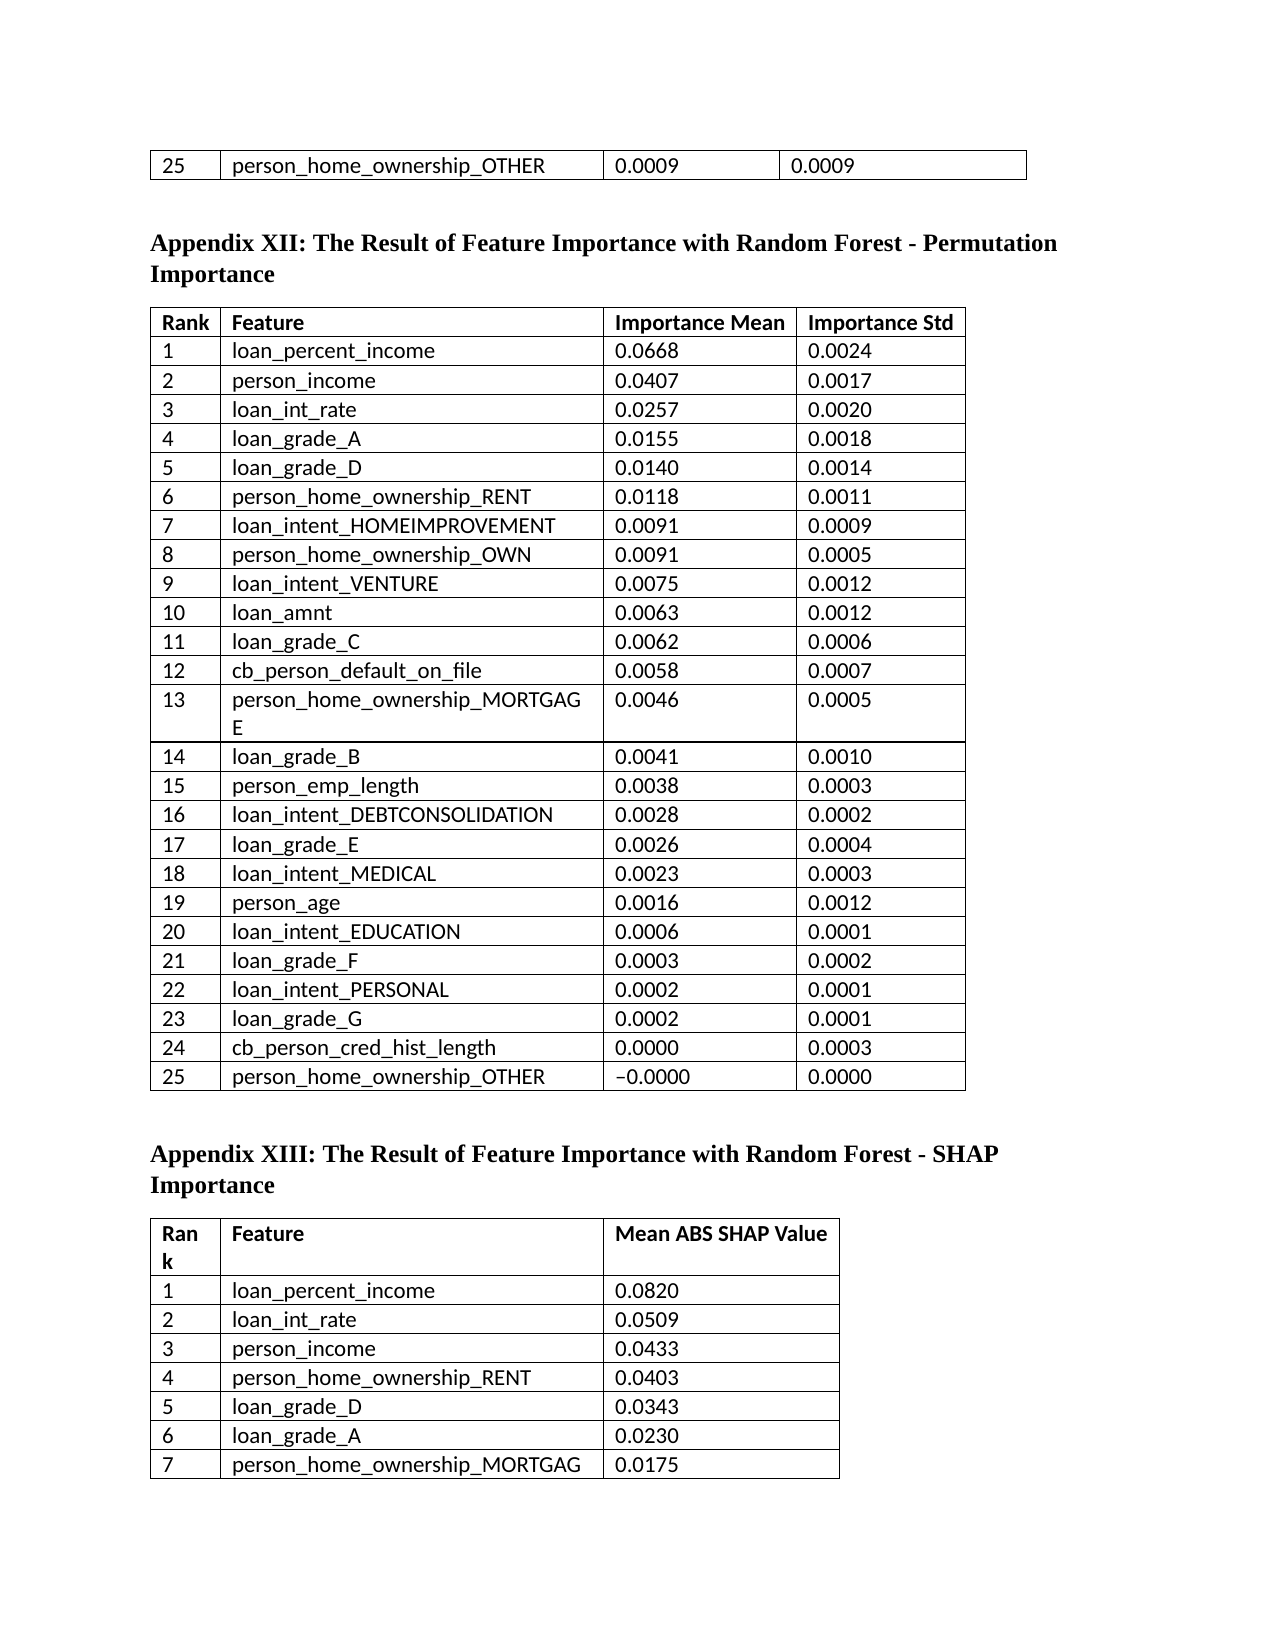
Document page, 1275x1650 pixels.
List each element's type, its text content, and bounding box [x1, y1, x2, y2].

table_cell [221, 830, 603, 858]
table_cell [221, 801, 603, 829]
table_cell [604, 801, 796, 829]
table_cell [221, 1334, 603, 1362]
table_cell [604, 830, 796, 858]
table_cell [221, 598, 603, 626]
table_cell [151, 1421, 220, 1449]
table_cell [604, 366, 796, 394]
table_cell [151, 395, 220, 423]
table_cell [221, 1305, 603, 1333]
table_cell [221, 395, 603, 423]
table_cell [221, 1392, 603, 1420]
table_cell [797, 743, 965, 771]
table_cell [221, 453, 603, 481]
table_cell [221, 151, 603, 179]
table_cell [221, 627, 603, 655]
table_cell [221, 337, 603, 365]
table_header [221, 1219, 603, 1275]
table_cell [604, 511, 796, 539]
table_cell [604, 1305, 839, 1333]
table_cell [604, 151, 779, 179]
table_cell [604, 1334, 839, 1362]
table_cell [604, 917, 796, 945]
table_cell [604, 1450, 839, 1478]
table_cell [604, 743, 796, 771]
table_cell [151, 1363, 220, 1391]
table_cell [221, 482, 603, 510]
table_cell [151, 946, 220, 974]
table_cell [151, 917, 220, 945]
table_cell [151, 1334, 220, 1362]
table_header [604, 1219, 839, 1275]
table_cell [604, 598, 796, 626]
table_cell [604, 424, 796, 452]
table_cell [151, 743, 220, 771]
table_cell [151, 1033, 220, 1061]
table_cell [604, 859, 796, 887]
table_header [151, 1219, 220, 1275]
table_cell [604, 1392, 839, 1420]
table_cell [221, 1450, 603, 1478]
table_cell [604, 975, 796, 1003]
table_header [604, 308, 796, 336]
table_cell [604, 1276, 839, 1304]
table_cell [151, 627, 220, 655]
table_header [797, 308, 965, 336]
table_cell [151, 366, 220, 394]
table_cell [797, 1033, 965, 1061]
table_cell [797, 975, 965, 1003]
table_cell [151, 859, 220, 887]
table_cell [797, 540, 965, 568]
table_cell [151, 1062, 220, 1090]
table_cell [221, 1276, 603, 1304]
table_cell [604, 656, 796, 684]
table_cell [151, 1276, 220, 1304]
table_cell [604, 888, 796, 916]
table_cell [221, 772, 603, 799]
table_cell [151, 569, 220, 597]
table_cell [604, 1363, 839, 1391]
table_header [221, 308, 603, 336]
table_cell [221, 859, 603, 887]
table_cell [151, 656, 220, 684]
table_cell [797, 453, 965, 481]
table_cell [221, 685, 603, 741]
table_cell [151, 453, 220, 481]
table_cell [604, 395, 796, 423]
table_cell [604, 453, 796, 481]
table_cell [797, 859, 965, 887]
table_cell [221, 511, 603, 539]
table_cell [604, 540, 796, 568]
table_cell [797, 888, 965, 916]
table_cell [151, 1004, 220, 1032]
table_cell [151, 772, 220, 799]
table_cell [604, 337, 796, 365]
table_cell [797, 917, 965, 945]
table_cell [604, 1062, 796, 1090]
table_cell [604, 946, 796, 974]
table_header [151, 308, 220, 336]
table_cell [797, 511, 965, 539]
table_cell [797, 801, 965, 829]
text Appendix XII: The Result of Feature Importance with Random Forest - Permutation Importance [150, 228, 1125, 288]
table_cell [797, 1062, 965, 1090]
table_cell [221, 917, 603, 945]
text Appendix XIII: The Result of Feature Importance with Random Forest - SHAP Importance [150, 1139, 1125, 1199]
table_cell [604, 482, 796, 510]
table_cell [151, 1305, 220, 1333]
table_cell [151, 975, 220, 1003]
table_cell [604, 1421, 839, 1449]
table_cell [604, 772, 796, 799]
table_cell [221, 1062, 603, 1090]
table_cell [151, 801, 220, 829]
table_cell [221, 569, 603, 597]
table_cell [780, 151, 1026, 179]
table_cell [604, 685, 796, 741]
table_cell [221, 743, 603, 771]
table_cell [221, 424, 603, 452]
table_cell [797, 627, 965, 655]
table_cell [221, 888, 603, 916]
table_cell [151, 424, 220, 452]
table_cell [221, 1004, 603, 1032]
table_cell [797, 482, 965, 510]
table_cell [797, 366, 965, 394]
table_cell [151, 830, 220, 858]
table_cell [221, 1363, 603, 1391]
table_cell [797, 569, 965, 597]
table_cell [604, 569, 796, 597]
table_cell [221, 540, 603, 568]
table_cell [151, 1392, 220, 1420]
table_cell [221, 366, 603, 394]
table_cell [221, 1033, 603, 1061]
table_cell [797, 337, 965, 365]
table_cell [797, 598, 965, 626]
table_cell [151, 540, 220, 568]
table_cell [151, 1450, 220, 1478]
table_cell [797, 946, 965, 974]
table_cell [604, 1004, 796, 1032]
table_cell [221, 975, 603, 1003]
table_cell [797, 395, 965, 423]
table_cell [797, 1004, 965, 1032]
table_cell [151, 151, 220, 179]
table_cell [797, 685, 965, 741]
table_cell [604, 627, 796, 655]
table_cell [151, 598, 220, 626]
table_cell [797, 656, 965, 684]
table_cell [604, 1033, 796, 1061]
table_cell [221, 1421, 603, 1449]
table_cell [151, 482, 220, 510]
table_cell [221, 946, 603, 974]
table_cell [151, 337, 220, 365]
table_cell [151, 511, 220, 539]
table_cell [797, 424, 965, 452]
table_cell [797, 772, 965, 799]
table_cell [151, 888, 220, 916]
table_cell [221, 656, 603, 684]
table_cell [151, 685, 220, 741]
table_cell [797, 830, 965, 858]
